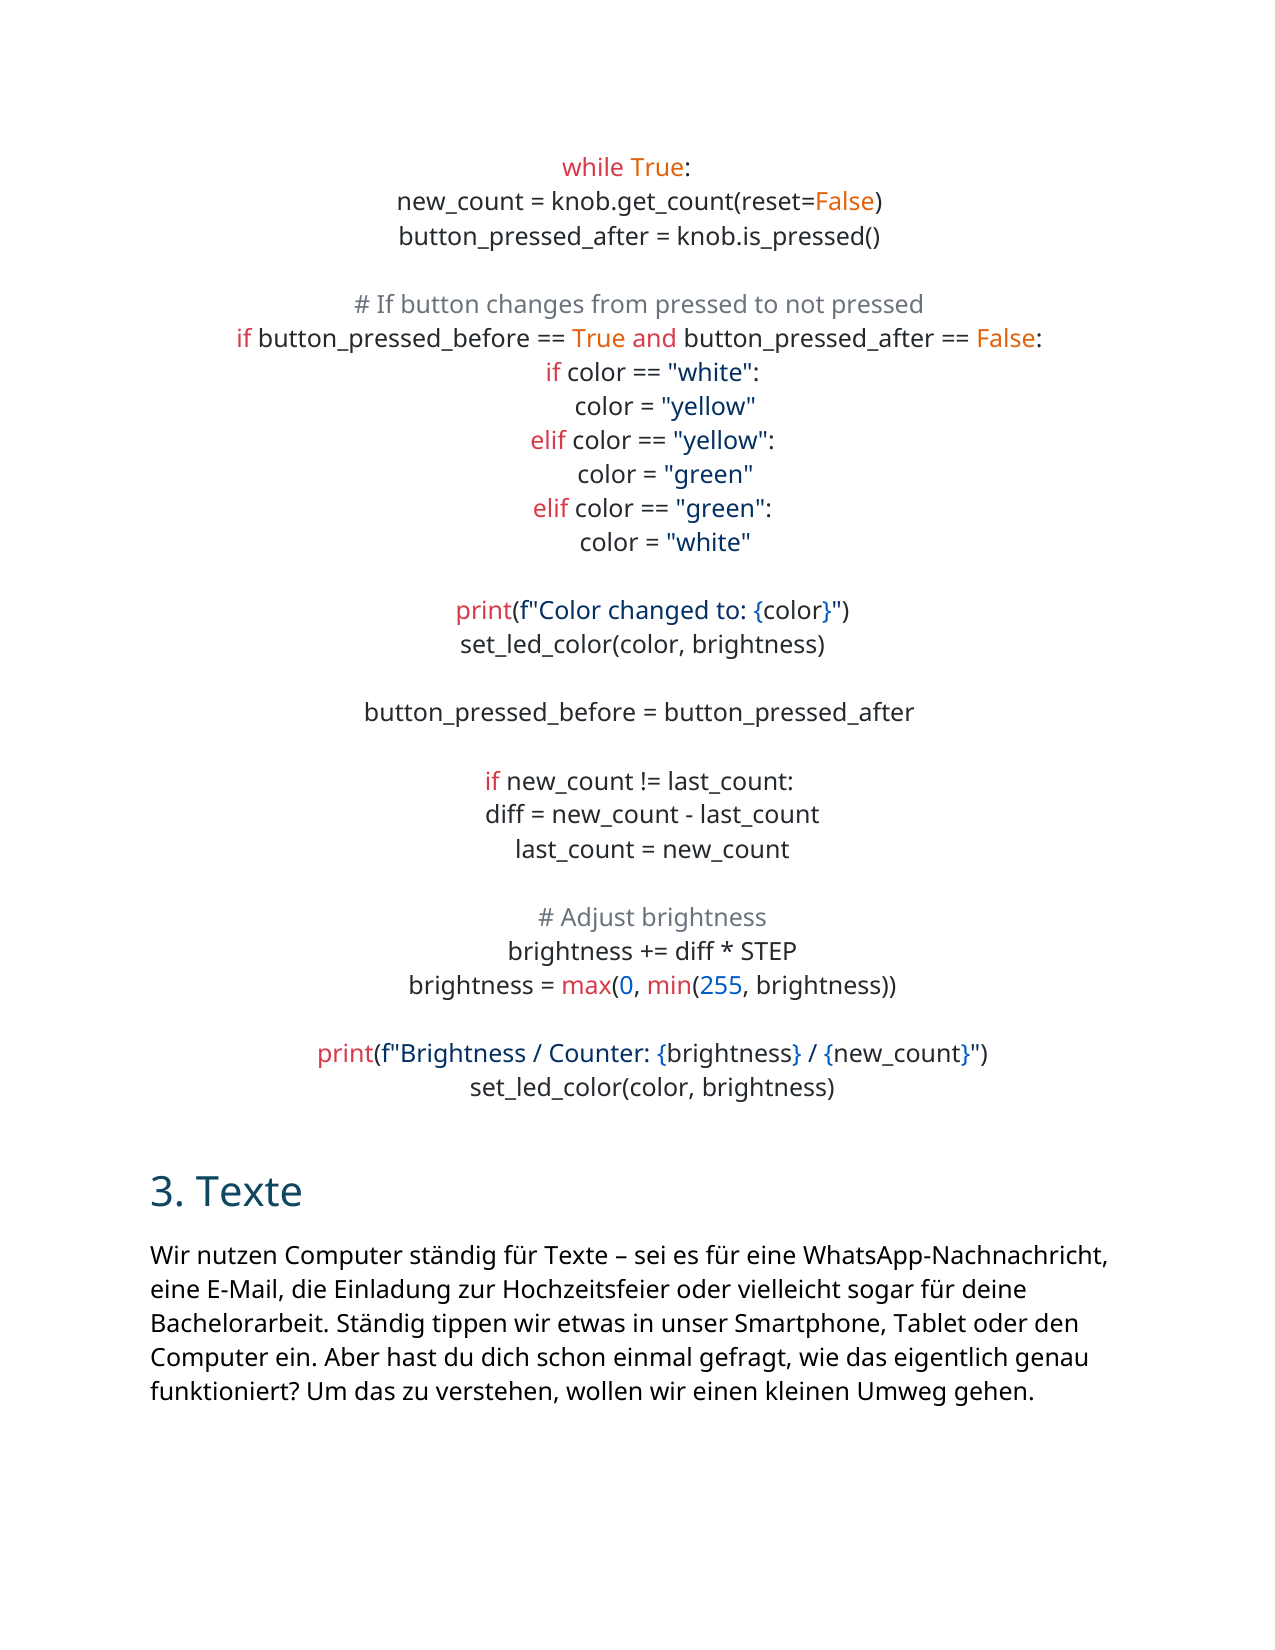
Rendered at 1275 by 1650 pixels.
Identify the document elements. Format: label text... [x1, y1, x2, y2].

subtitle 3. Texte [150, 1162, 1125, 1219]
text Wir nutzen Computer ständig für Texte – sei es für eine WhatsApp-Nachnachricht, eine E-Mail, die Einladung zur Hochzeitsfeier oder vielleicht sogar für deine Bachelorarbeit. Ständig tippen wir etwas in unser Smartphone, Tablet oder den Computer ein. Aber hast du dich schon einmal gefragt, wie das eigentlich genau funktioniert? Um das zu verstehen, wollen wir einen kleinen Umweg gehen. [150, 1238, 1125, 1408]
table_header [139, 150, 1114, 1124]
